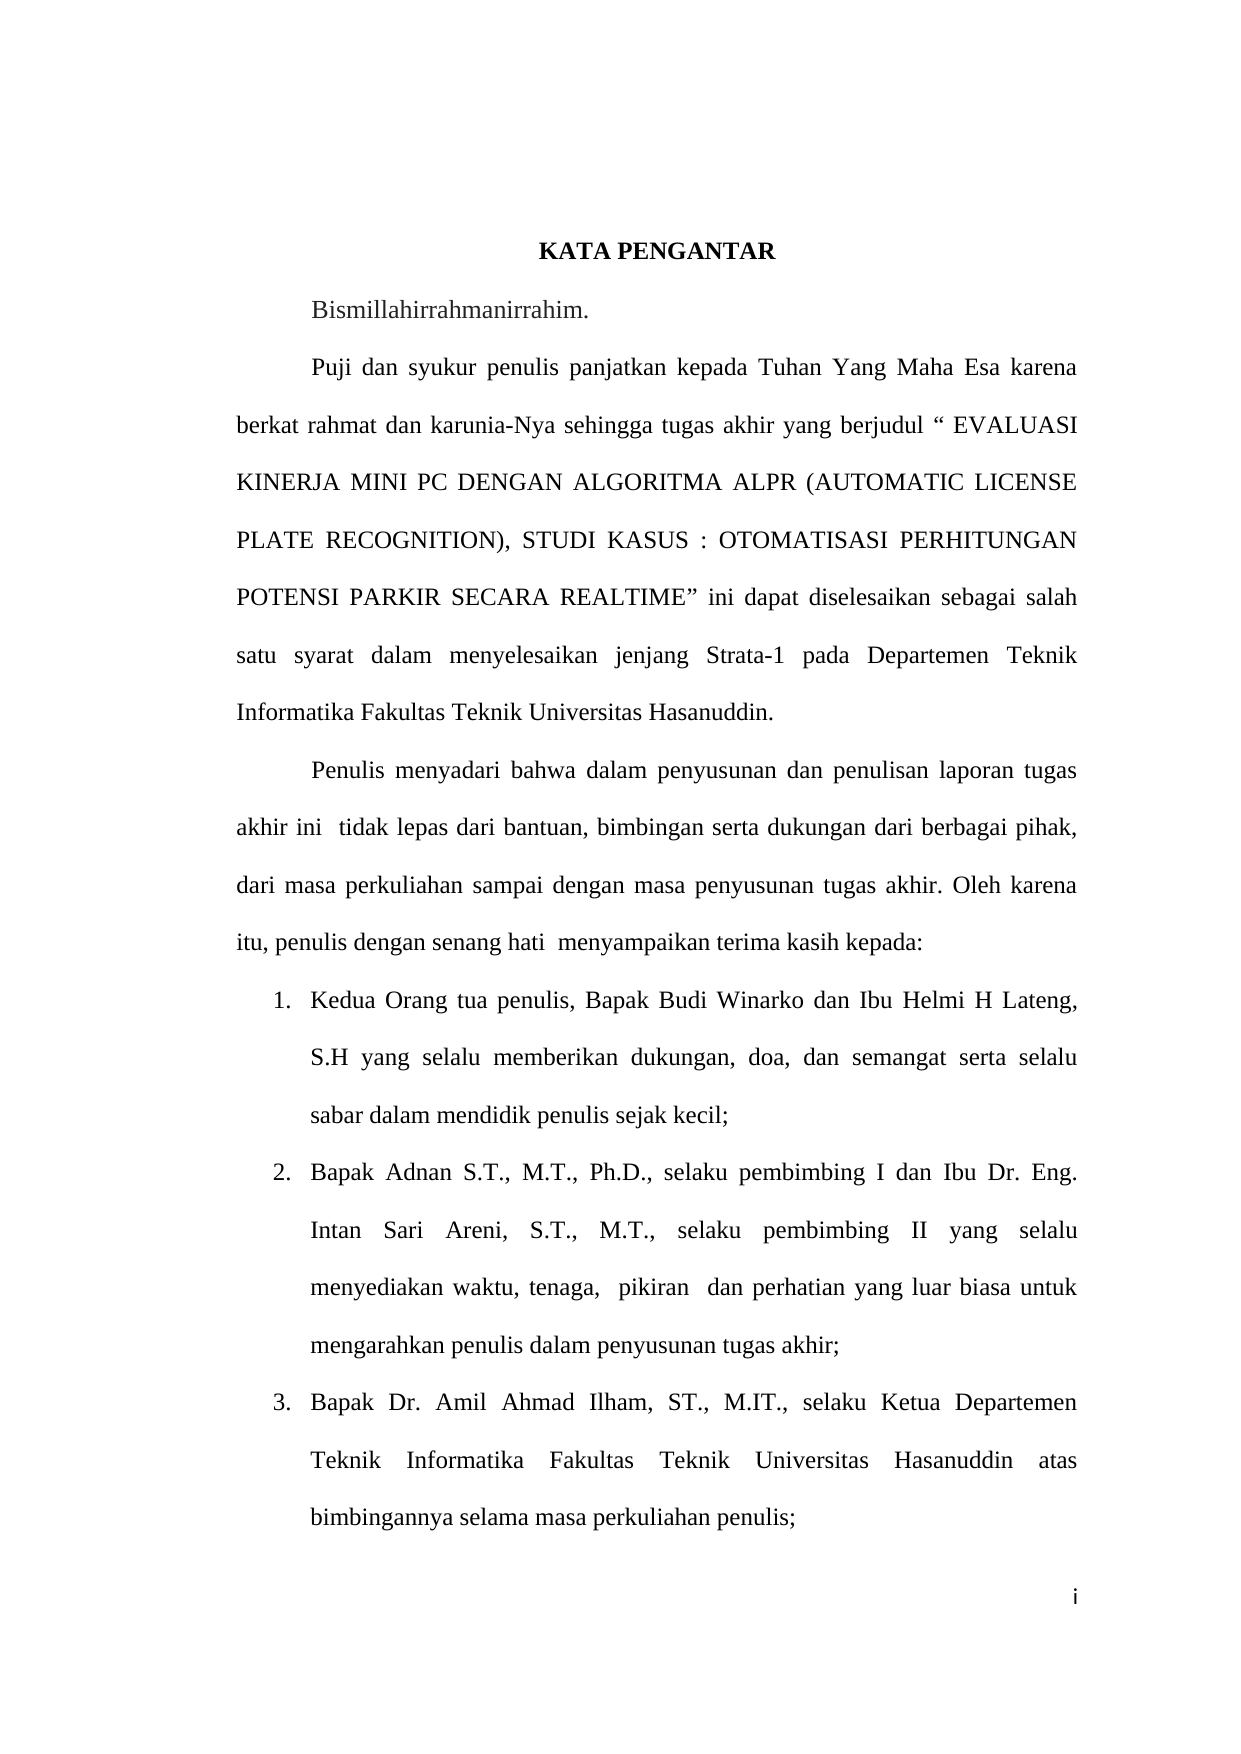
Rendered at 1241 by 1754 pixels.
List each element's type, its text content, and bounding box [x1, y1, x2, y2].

text Penulis menyadari bahwa dalam penyusunan dan penulisan laporan tugas akhir ini tidak lepas dari bantuan, bimbingan serta dukungan dari berbagai pihak, dari masa perkuliahan sampai dengan masa penyusunan tugas akhir. Oleh karena itu, penulis dengan senang hati menyampaikan terima kasih kepada: [236, 755, 1078, 956]
list Bapak Dr. Amil Ahmad Ilham, ST., M.IT., selaku Ketua Departemen Teknik Informatika Fakultas Teknik Universitas Hasanuddin atas bimbingannya selama masa perkuliahan penulis; [273, 1387, 1078, 1531]
text Bismillahirrahmanirrahim. Puji dan syukur penulis panjatkan kepada Tuhan Yang Maha Esa karena berkat rahmat dan karunia-Nya sehingga tugas akhir yang berjudul “ EVALUASI KINERJA MINI PC DENGAN ALGORITMA ALPR (AUTOMATIC LICENSE PLATE RECOGNITION), STUDI KASUS : OTOMATISASI PERHITUNGAN POTENSI PARKIR SECARA REALTIME” ini dapat diselesaikan sebagai salah satu syarat dalam menyelesaikan jenjang Strata-1 pada Departemen Teknik Informatika Fakultas Teknik Universitas Hasanuddin. [236, 294, 1078, 726]
list Kedua Orang tua penulis, Bapak Budi Winarko dan Ibu Helmi H Lateng, S.H yang selalu memberikan dukungan, doa, dan semangat serta selalu sabar dalam mendidik penulis sejak kecil; [273, 985, 1078, 1129]
subtitle KATA PENGANTAR [236, 236, 1078, 265]
list Bapak Adnan S.T., M.T., Ph.D., selaku pembimbing I dan Ibu Dr. Eng. Intan Sari Areni, S.T., M.T., selaku pembimbing II yang selalu menyediakan waktu, tenaga, pikiran dan perhatian yang luar biasa untuk mengarahkan penulis dalam penyusunan tugas akhir; [273, 1157, 1078, 1359]
